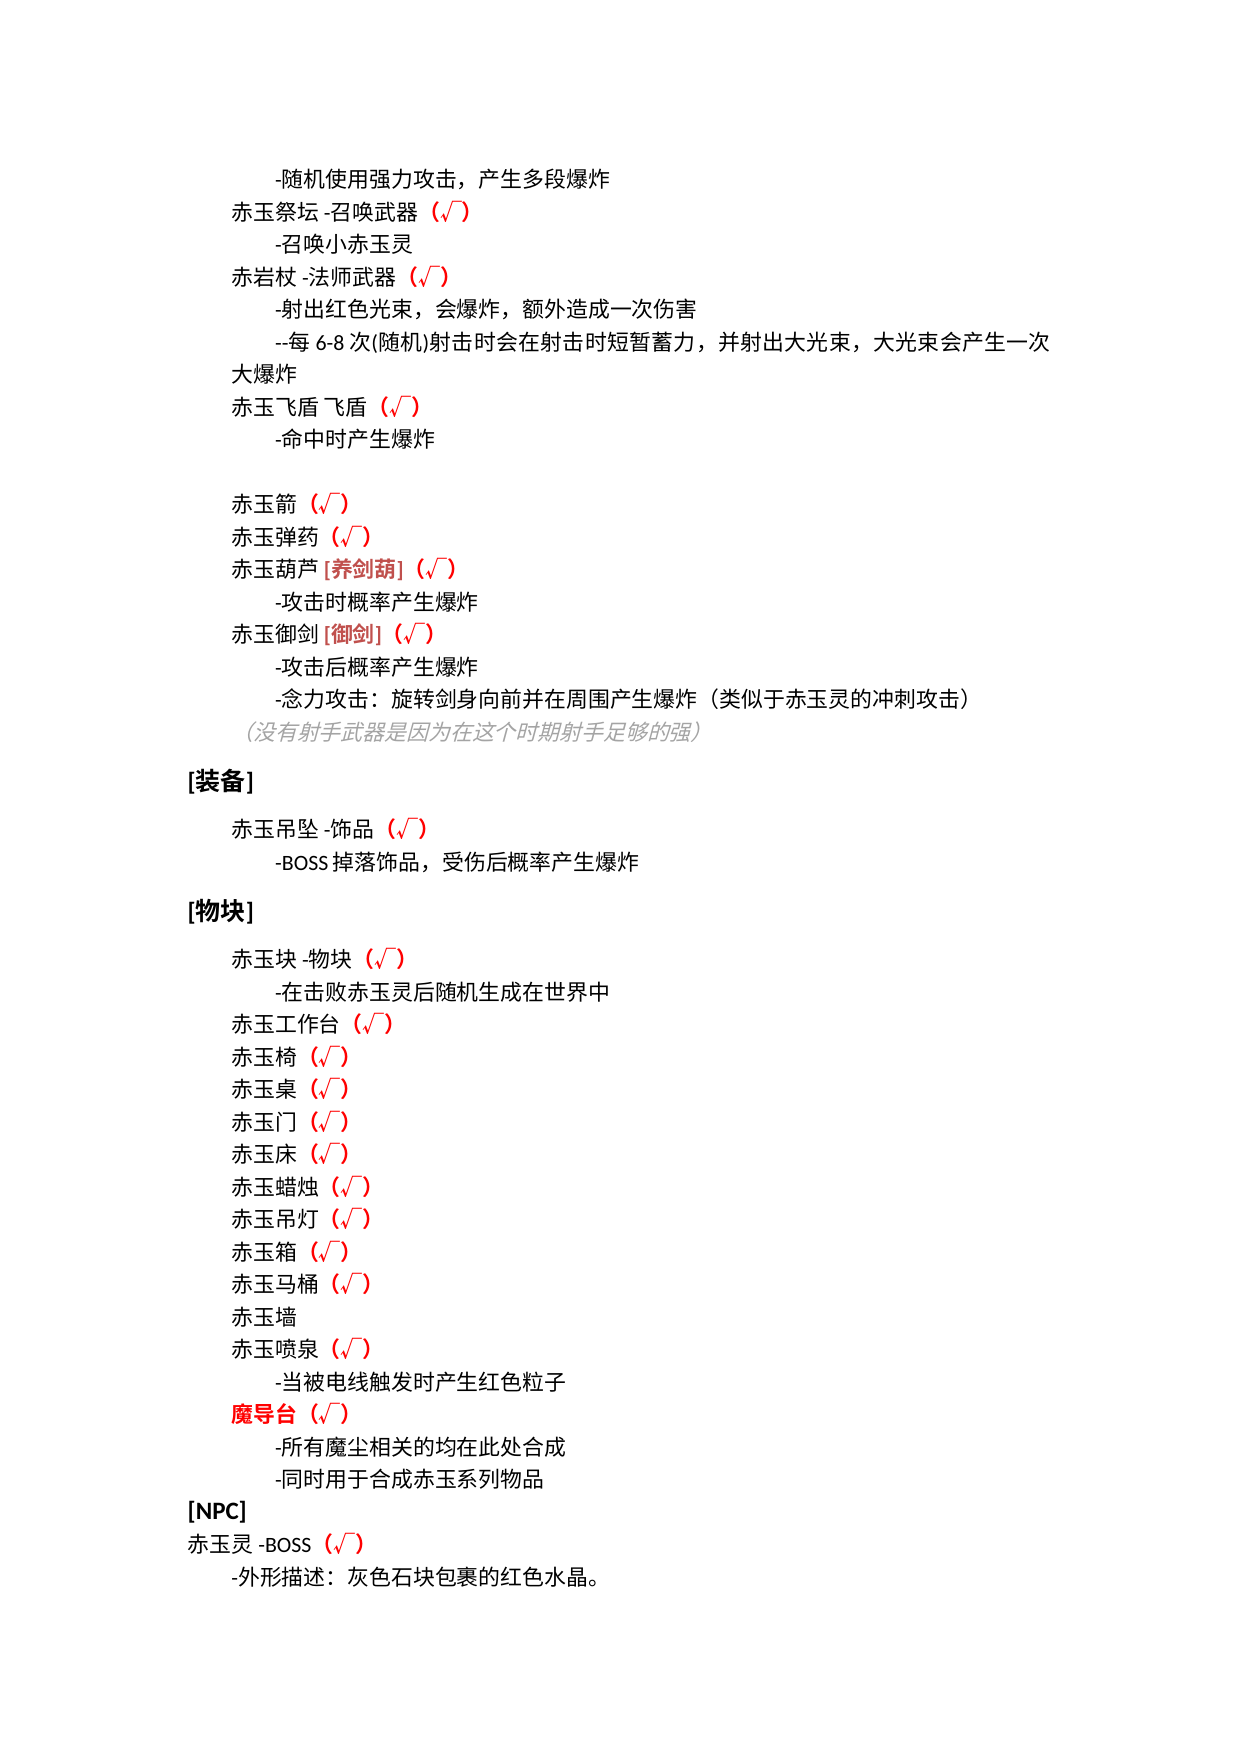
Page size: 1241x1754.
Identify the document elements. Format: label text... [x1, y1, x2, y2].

text （没有射手武器是因为在这个时期射手足够的强） [187, 714, 1053, 747]
text 赤玉马桶（√） [187, 1267, 1053, 1299]
text -召唤小赤玉灵 [231, 227, 1053, 259]
text -所有魔尘相关的均在此处合成 [231, 1429, 1053, 1462]
text 赤玉蜡烛（√） [187, 1169, 1053, 1202]
text 赤玉祭坛 -召唤武器（√） [187, 194, 1053, 227]
text --每6-8次(随机)射击时会在射击时短暂蓄力，并射出大光束，大光束会产生一次大爆炸 [231, 324, 1053, 389]
text -随机使用强力攻击，产生多段爆炸 [231, 162, 1053, 194]
text 赤玉葫芦 [养剑葫]（√） [187, 552, 1053, 584]
text -在击败赤玉灵后随机生成在世界中 [231, 974, 1053, 1007]
text 魔导台（√） [187, 1397, 1053, 1429]
text 赤玉灵 -BOSS（√） [187, 1527, 1053, 1559]
text [NPC] [187, 1494, 1053, 1527]
text -当被电线触发时产生红色粒子 [231, 1364, 1053, 1397]
text 赤岩杖 -法师武器（√） [187, 259, 1053, 292]
text 赤玉吊灯（√） [187, 1202, 1053, 1234]
text 赤玉床（√） [187, 1137, 1053, 1169]
text -外形描述：灰色石块包裹的红色水晶。 [187, 1559, 1053, 1592]
text 赤玉飞盾 飞盾（√） [187, 389, 1053, 422]
text 赤玉椅（√） [187, 1039, 1053, 1072]
text 赤玉喷泉（√） [187, 1332, 1053, 1364]
text 赤玉吊坠 -饰品（√） [187, 812, 1053, 844]
text -射出红色光束，会爆炸，额外造成一次伤害 [231, 292, 1053, 324]
text 赤玉块 -物块（√） [187, 942, 1053, 974]
text 赤玉弹药（√） [187, 519, 1053, 552]
text [装备] [187, 747, 1053, 812]
text 赤玉墙 [187, 1299, 1053, 1332]
text [物块] [187, 877, 1053, 942]
text -攻击时概率产生爆炸 [231, 584, 1053, 617]
text 赤玉箭（√） [187, 487, 1053, 519]
text 赤玉工作台（√） [187, 1007, 1053, 1039]
text 赤玉箱（√） [187, 1234, 1053, 1267]
text -念力攻击：旋转剑身向前并在周围产生爆炸（类似于赤玉灵的冲刺攻击） [231, 682, 1053, 714]
text -攻击后概率产生爆炸 [231, 649, 1053, 682]
text -同时用于合成赤玉系列物品 [231, 1462, 1053, 1494]
text 赤玉门（√） [187, 1104, 1053, 1137]
text -BOSS掉落饰品，受伤后概率产生爆炸 [231, 844, 1053, 877]
text 赤玉御剑 [御剑]（√） [187, 617, 1053, 649]
text 赤玉桌（√） [187, 1072, 1053, 1104]
text -命中时产生爆炸 [231, 422, 1053, 454]
